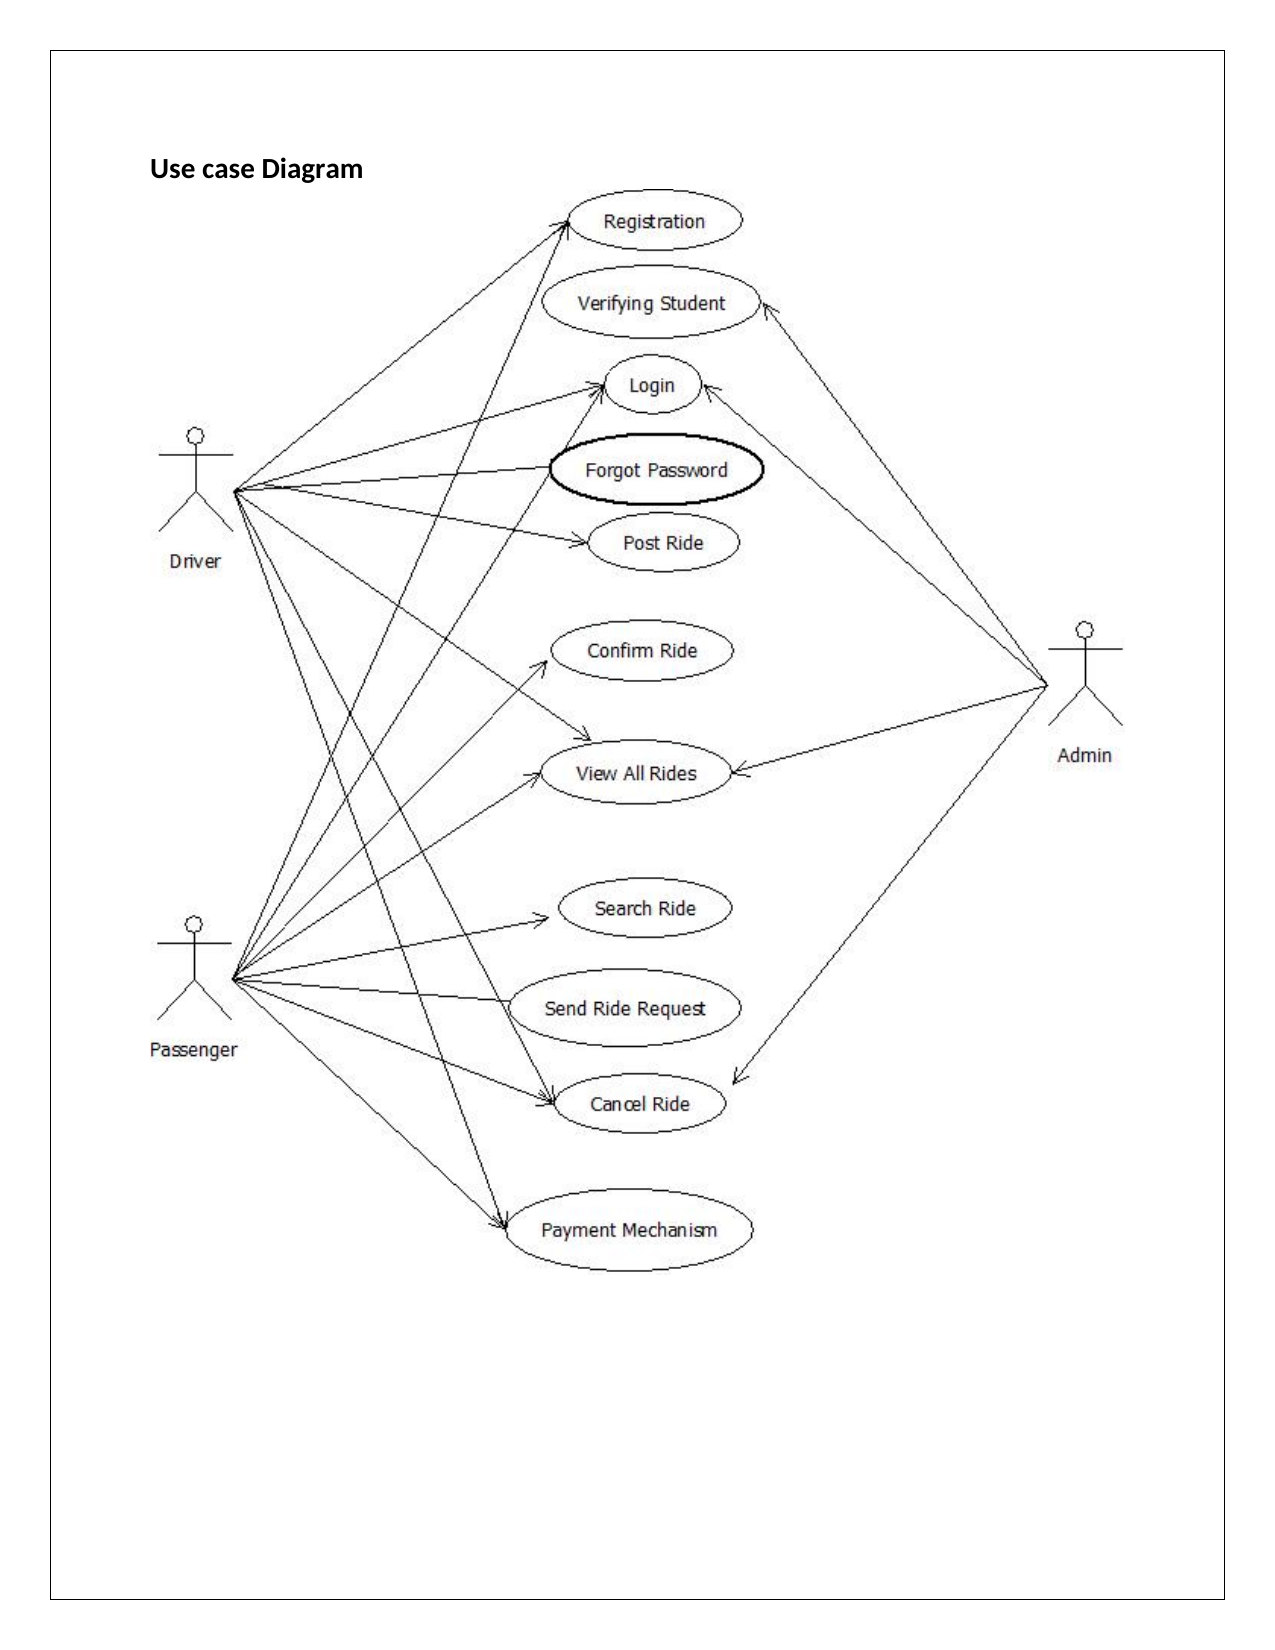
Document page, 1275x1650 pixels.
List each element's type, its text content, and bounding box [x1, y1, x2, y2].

text Use case Diagram [150, 150, 1125, 189]
picture [150, 189, 1125, 1275]
